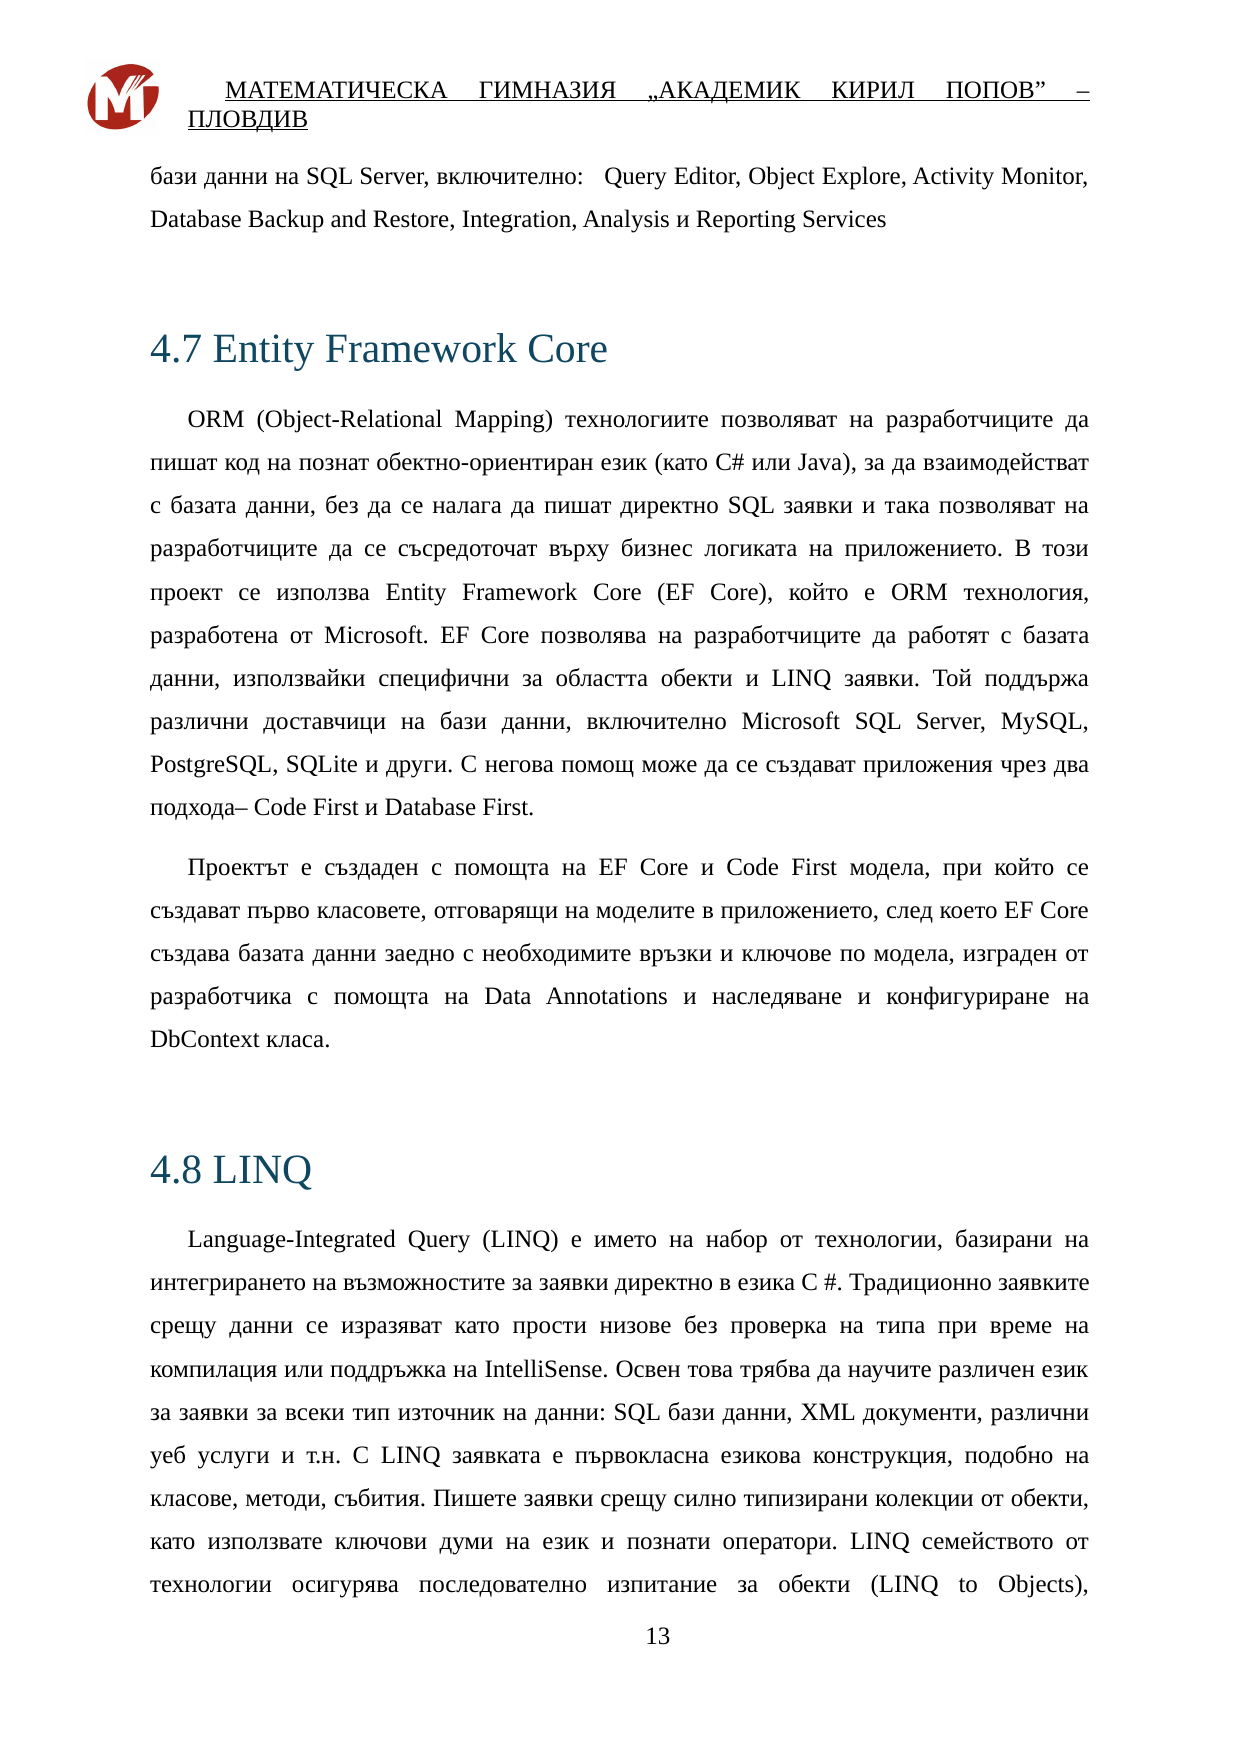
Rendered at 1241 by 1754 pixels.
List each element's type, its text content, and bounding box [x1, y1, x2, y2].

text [150, 1224, 1090, 1598]
text ORM (Object-Relational Mapping) технологиите позволяват на разработчиците да пишат код на познат обектно-ориентиран език (като C# или Java), за да взаимодействат с базата данни, без да се налага да пишат директно SQL заявки и така позволяват на разработчиците да се съсредоточат върху бизнес логиката на приложението. В този проект се използва Entity Framework Core (EF Core), който е ORM технология, разработена от Microsoft. EF Core позволява на разработчиците да работят с базата данни, използвайки специфични за областта обекти и LINQ заявки. Той поддържа различни доставчици на бази данни, включително Microsoft SQL Server, MySQL, PostgreSQL, SQLite и други. С негова помощ може да се създават приложения чрез два подхода– Code First и Database First. [150, 404, 1090, 821]
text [150, 161, 1090, 233]
subtitle 4.7 Entity Framework Core [150, 324, 1090, 372]
subtitle 4.8 LINQ [150, 1144, 1090, 1192]
picture [83, 58, 162, 137]
text Проектът е създаден с помощта на EF Core и Code First модела, при който се създават първо класовете, отговарящи на моделите в приложението, след което EF Core създава базата данни заедно с необходимите връзки и ключове по модела, изграден от разработчика с помощта на Data Annotations и наследяване и конфигуриране на DbContext класа. [150, 852, 1090, 1053]
